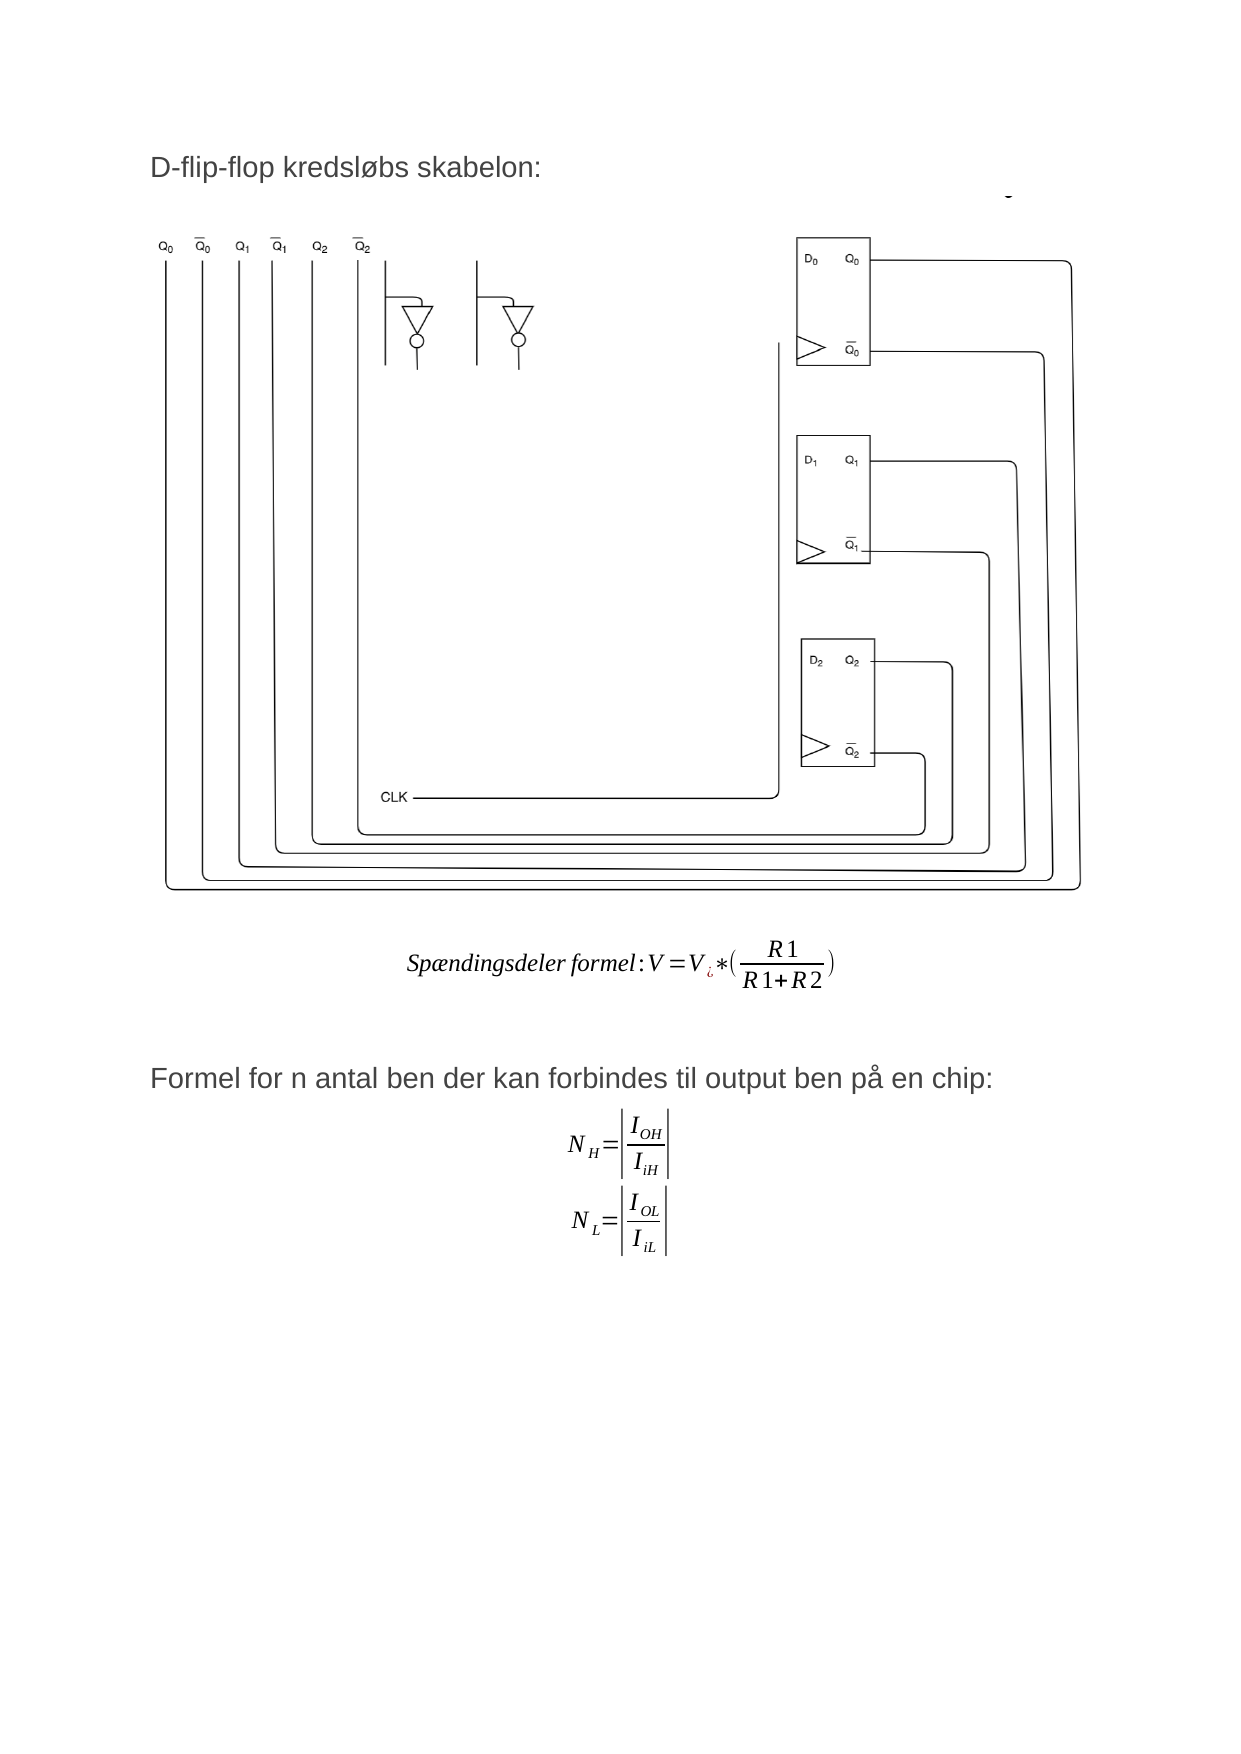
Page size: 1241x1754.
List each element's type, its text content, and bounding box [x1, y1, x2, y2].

picture [150, 196, 1091, 901]
subtitle D-flip-flop kredsløbs skabelon: [150, 150, 1090, 183]
subtitle Formel for n antal ben der kan forbindes til output ben på en chip: [150, 1061, 1090, 1095]
